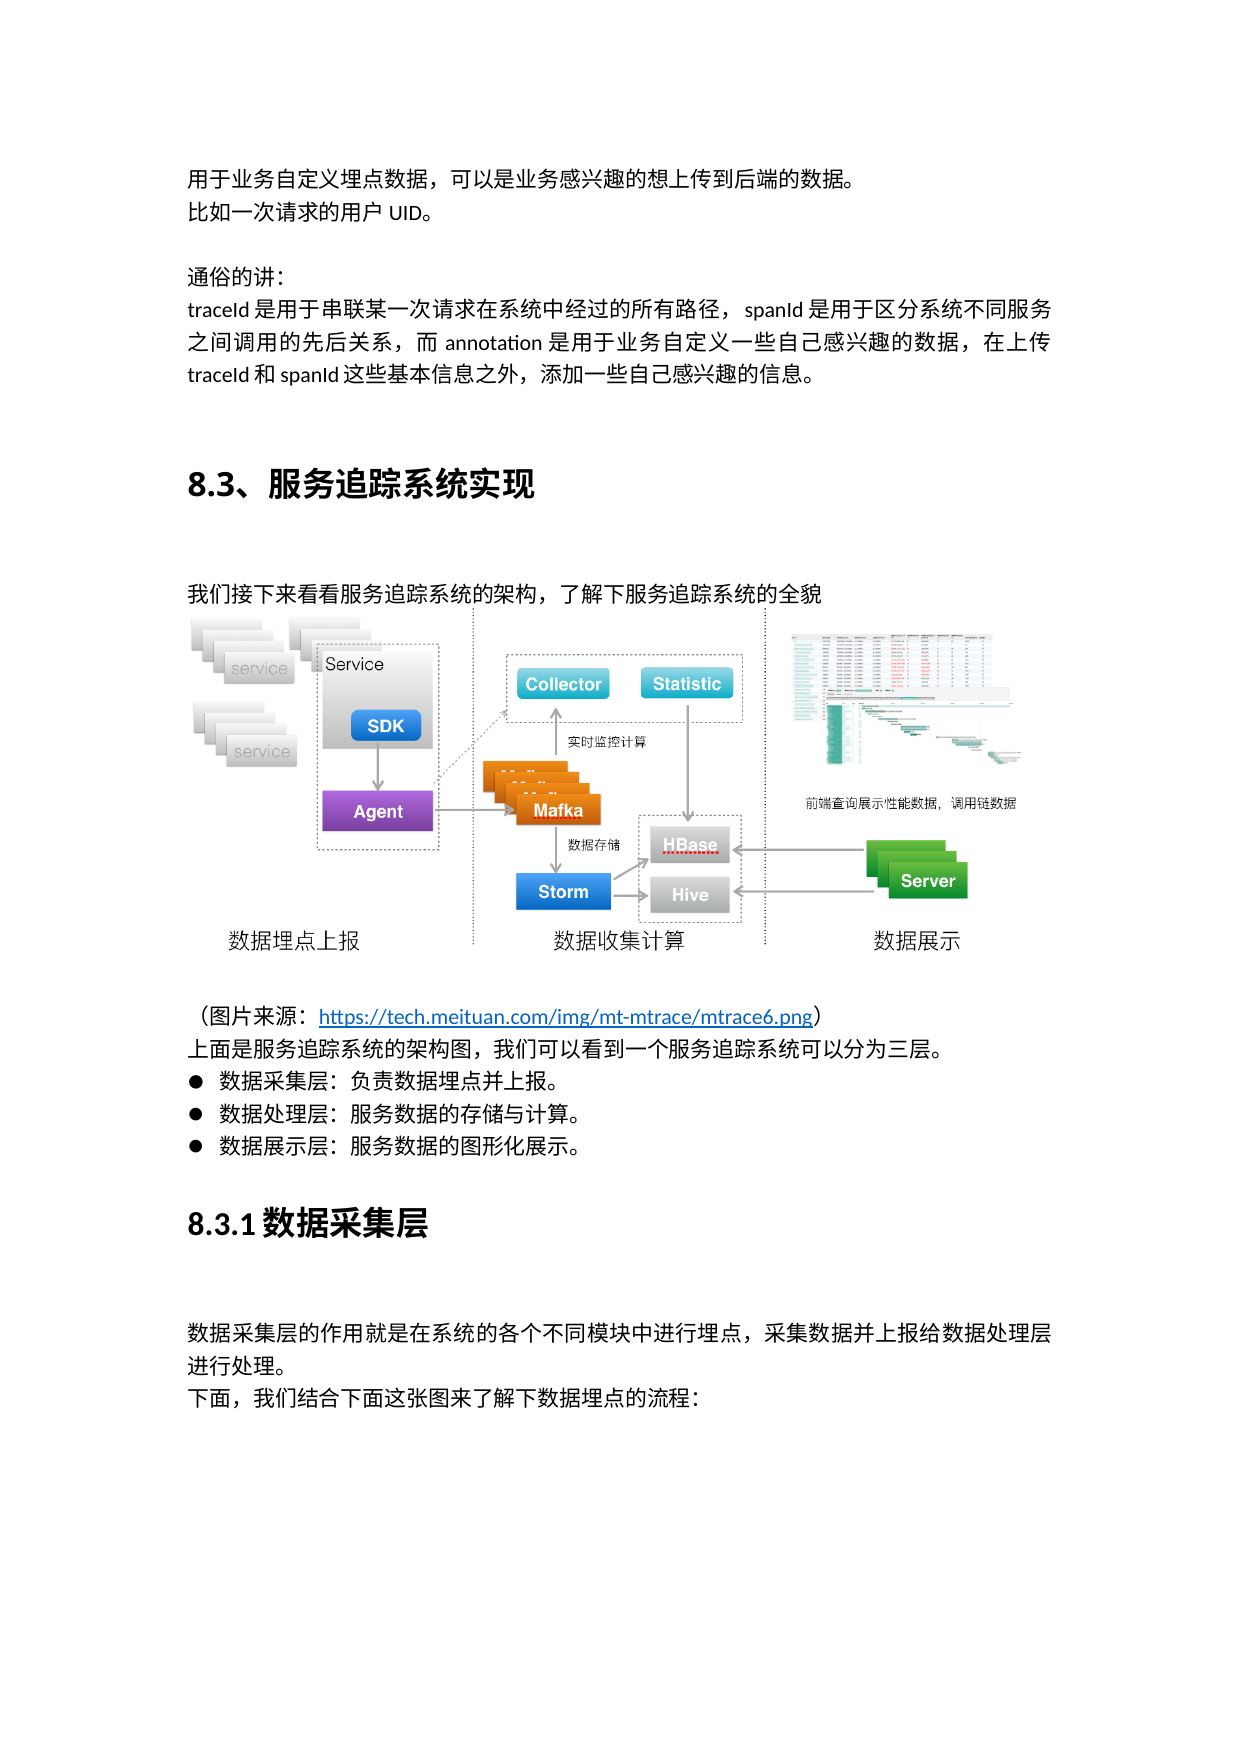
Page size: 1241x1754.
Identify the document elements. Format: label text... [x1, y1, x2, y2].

text 下面，我们结合下面这张图来了解下数据埋点的流程： [187, 1381, 1053, 1413]
text 通俗的讲： [187, 259, 1053, 292]
text 比如一次请求的用户UID。 [187, 194, 1053, 227]
subtitle 8.3.1数据采集层 [187, 1188, 1053, 1253]
text traceId是用于串联某一次请求在系统中经过的所有路径，spanId是用于区分系统不同服务之间调用的先后关系，而annotation是用于业务自定义一些自己感兴趣的数据，在上传traceId和spanId这些基本信息之外，添加一些自己感兴趣的信息。 [187, 292, 1053, 389]
text 数据采集层的作用就是在系统的各个不同模块中进行埋点，采集数据并上报给数据处理层进行处理。 [187, 1316, 1053, 1381]
text 用于业务自定义埋点数据，可以是业务感兴趣的想上传到后端的数据。 [187, 162, 1053, 194]
text （图片来源：https://tech.meituan.com/img/mt-mtrace/mtrace6.png） [187, 999, 1053, 1031]
picture [187, 608, 1053, 979]
text 上面是服务追踪系统的架构图，我们可以看到一个服务追踪系统可以分为三层。 [187, 1031, 1053, 1064]
subtitle 8.3、服务追踪系统实现 [187, 449, 1053, 514]
text 数据处理层：服务数据的存储与计算。 [187, 1096, 1053, 1129]
text 数据展示层：服务数据的图形化展示。 [187, 1129, 1053, 1161]
text 数据采集层：负责数据埋点并上报。 [187, 1064, 1053, 1096]
text 我们接下来看看服务追踪系统的架构，了解下服务追踪系统的全貌 [187, 576, 1053, 608]
